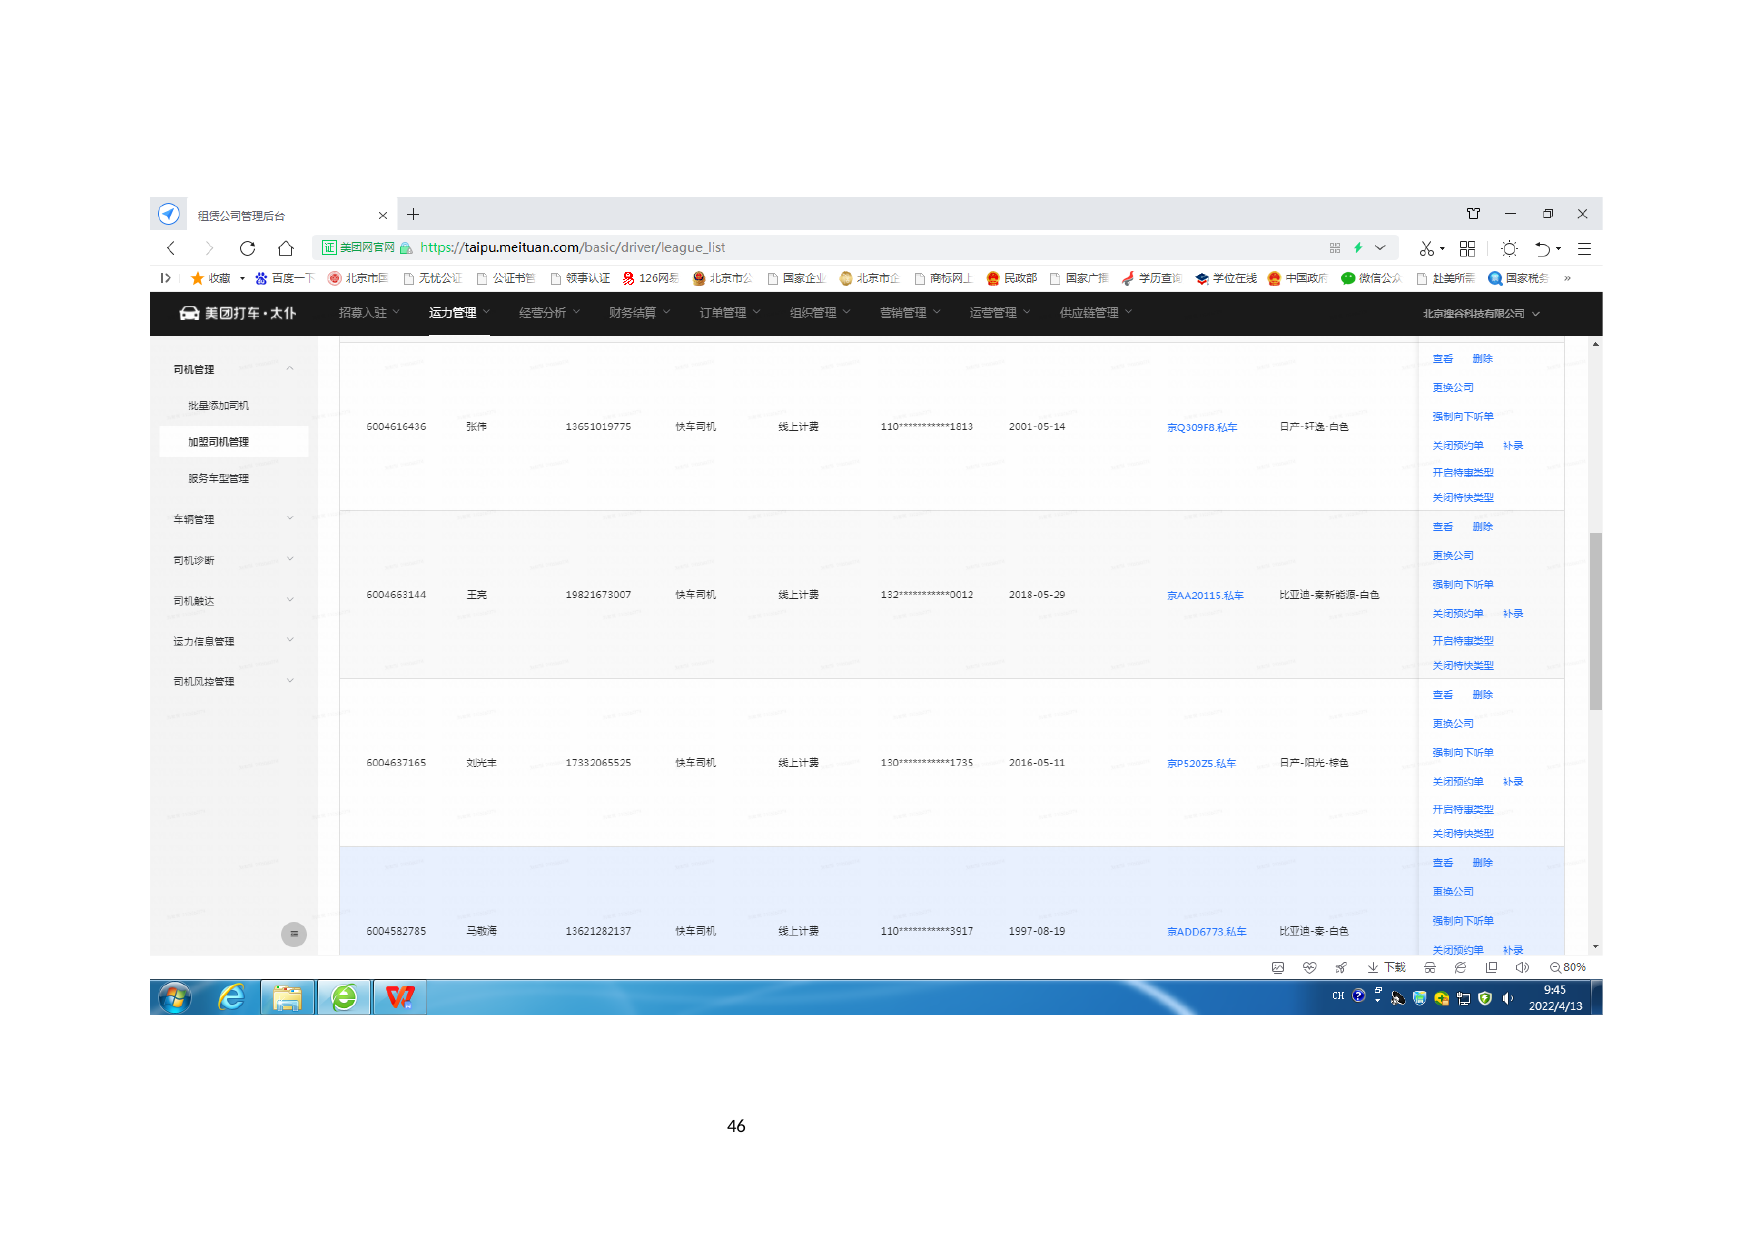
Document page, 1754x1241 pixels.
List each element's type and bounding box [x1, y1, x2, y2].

picture [150, 197, 1603, 1015]
